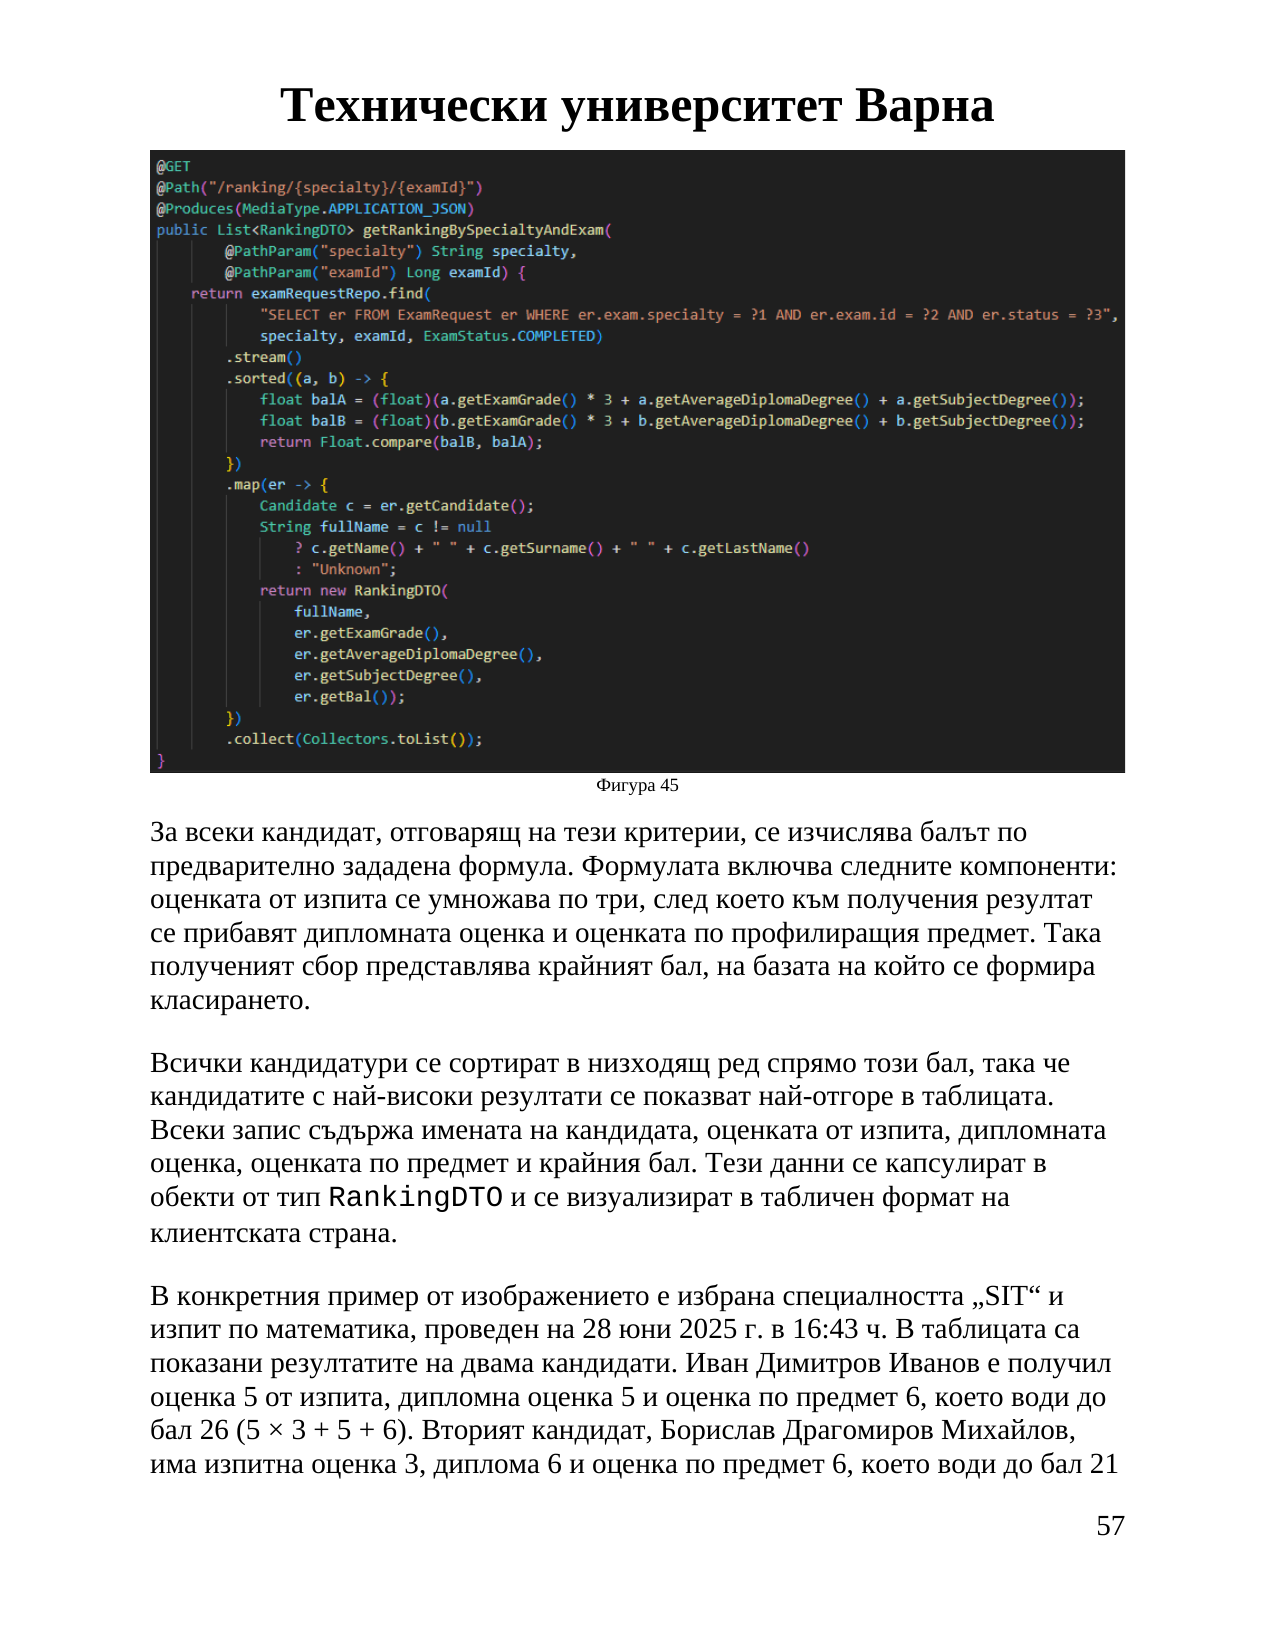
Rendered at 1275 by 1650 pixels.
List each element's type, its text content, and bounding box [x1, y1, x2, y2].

picture [150, 150, 1125, 773]
text Фигура 45 [150, 773, 1125, 796]
text За всеки кандидат, отговарящ на тези критерии, се изчислява балът по предварително зададена формула. Формулата включва следните компоненти: оценката от изпита се умножава по три, след което към получения резултат се прибавят дипломната оценка и оценката по профилиращия предмет. Така полученият сбор представлява крайният бал, на базата на който се формира класирането. [150, 814, 1125, 1015]
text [150, 1278, 1125, 1479]
text Всички кандидатури се сортират в низходящ ред спрямо този бал, така че кандидатите с най-високи резултати се показват най-отгоре в таблицата. Всеки запис съдържа имената на кандидата, оценката от изпита, дипломната оценка, оценката по предмет и крайния бал. Тези данни се капсулират в обекти от тип RankingDTO и се визуализират в табличен формат на клиентската страна. [150, 1045, 1125, 1249]
